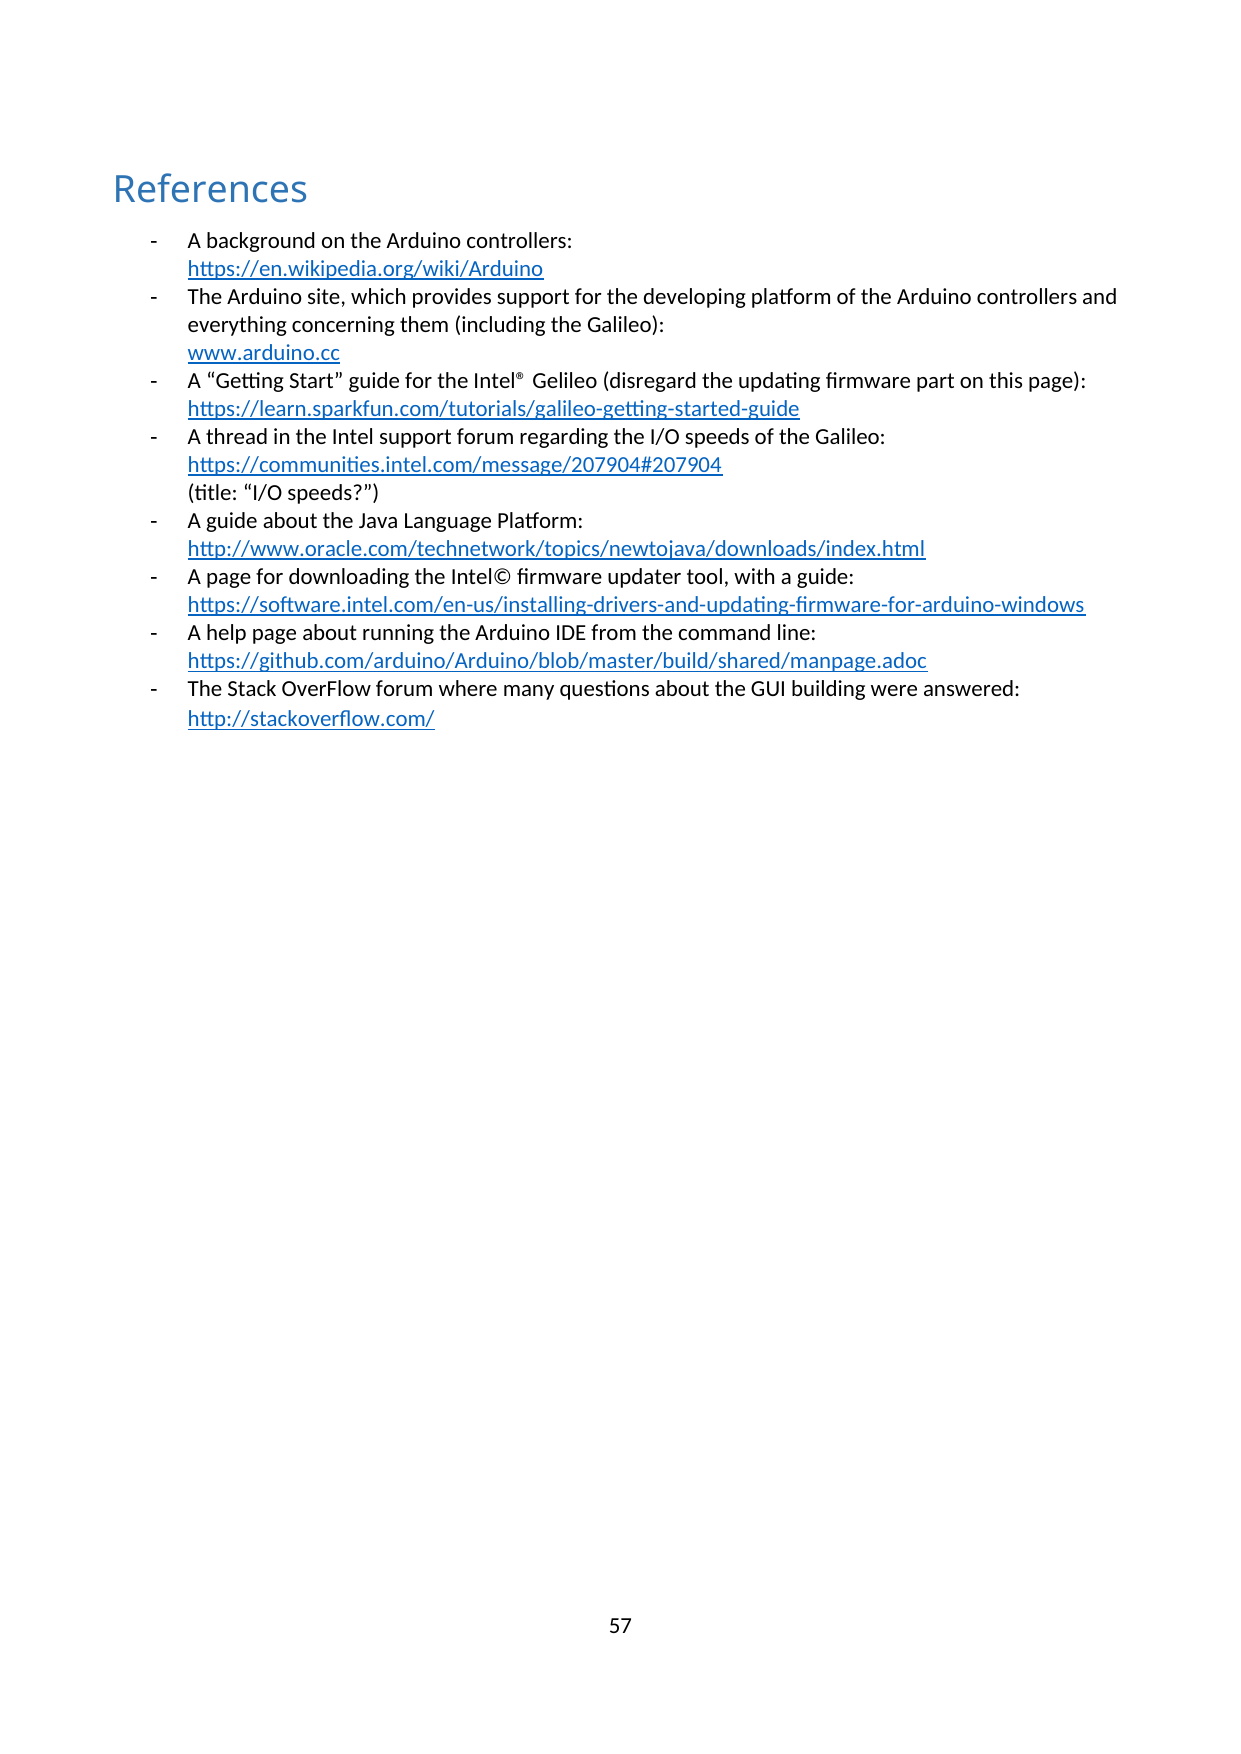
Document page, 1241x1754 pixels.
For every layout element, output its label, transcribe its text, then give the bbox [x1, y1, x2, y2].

list A page for downloading the Intel© firmware updater tool, with a guide: https://software.intel.com/en-us/installing-drivers-and-updating-firmware-for-arduino-windows [150, 562, 1128, 618]
list A “Getting Start” guide for the Intel® Gelileo (disregard the updating firmware part on this page): https://learn.sparkfun.com/tutorials/galileo-getting-started-guide [150, 366, 1128, 422]
list A guide about the Java Language Platform: http://www.oracle.com/technetwork/topics/newtojava/downloads/index.html [150, 506, 1128, 562]
list The Stack OverFlow forum where many questions about the GUI building were answered: http://stackoverflow.com/ [150, 674, 1128, 762]
subtitle References [112, 162, 1128, 213]
list The Arduino site, which provides support for the developing platform of the Arduino controllers and everything concerning them (including the Galileo): www.arduino.cc [150, 282, 1128, 366]
list A help page about running the Arduino IDE from the command line: https://github.com/arduino/Arduino/blob/master/build/shared/manpage.adoc [150, 618, 1128, 674]
list A thread in the Intel support forum regarding the I/O speeds of the Galileo: https://communities.intel.com/message/207904#207904 (title: “I/O speeds?”) [150, 422, 1128, 506]
list A background on the Arduino controllers: https://en.wikipedia.org/wiki/Arduino [150, 226, 1128, 282]
